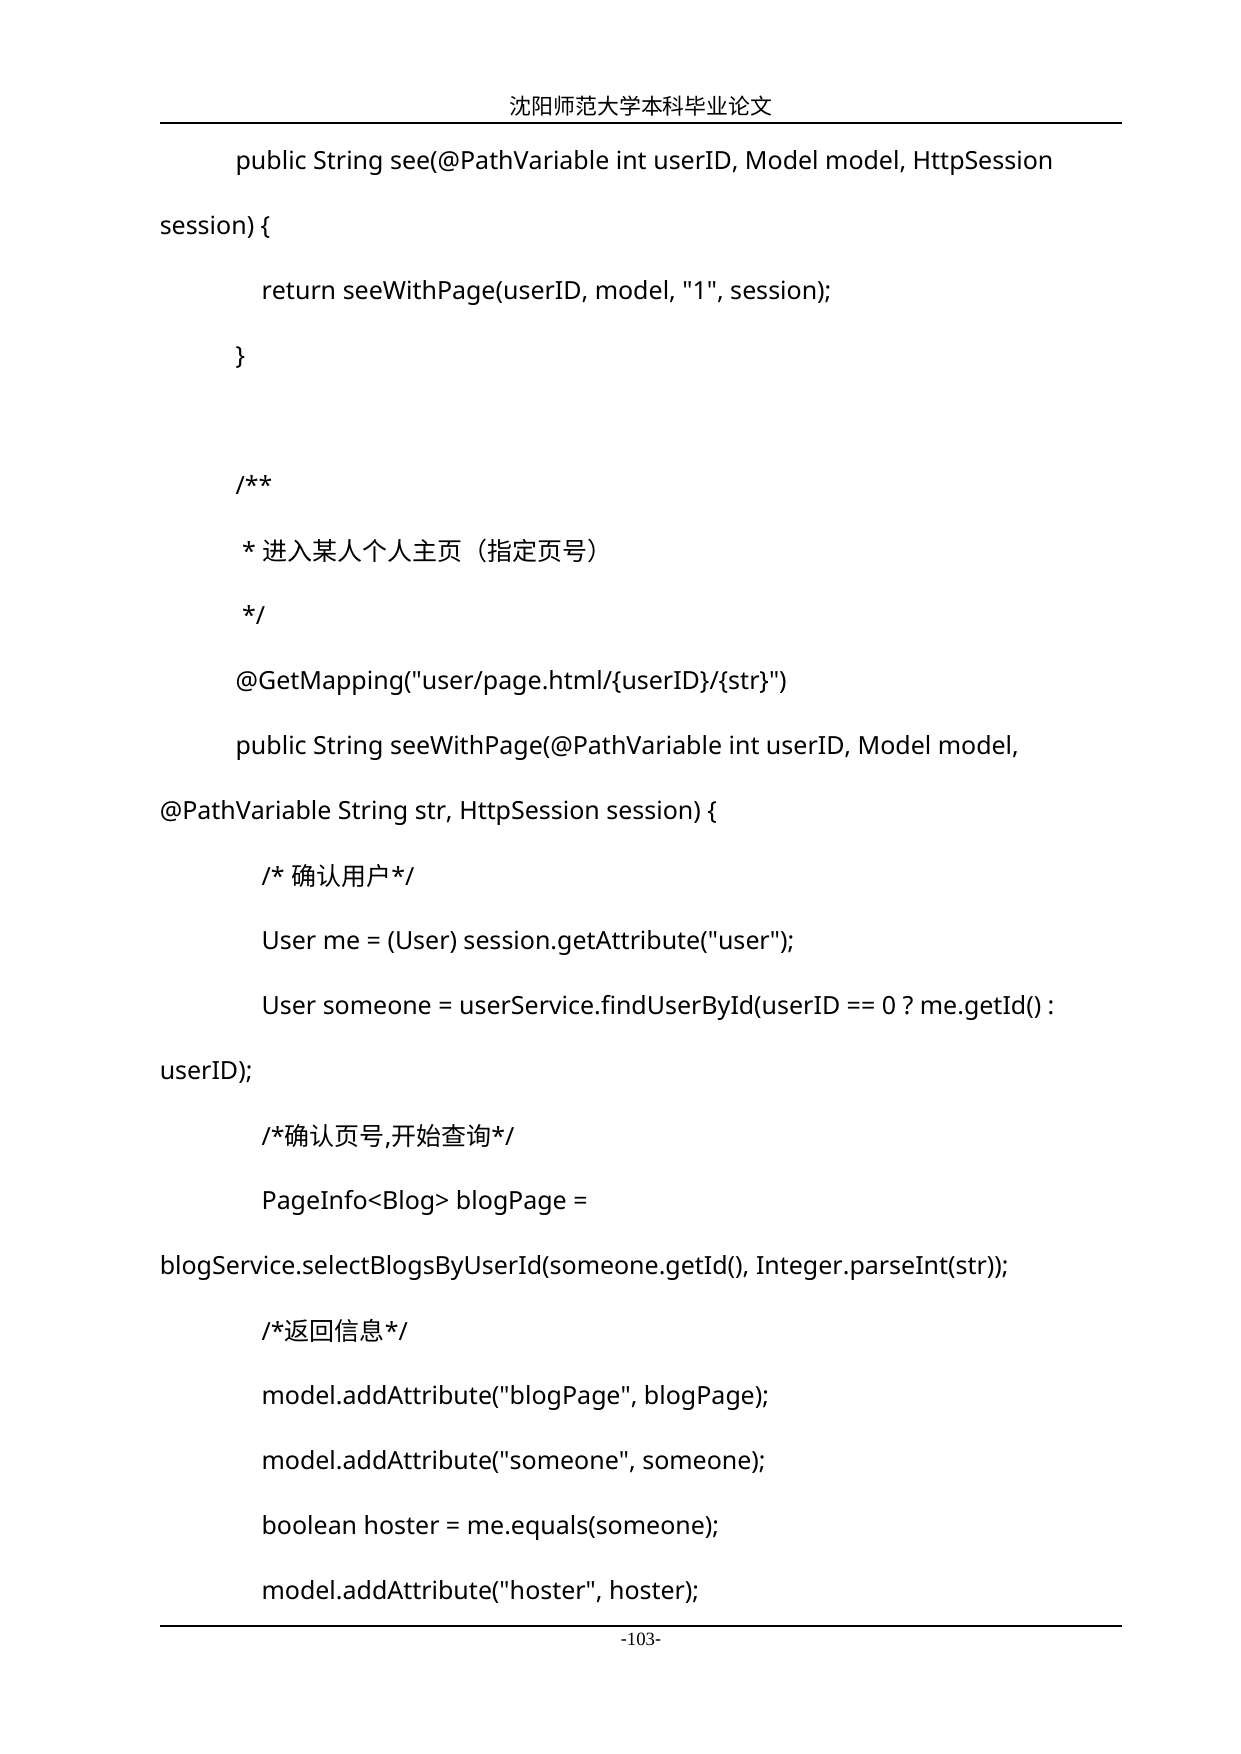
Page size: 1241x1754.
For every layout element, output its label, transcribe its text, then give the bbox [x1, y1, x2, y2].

text User someone = userService.findUserById(userID == 0 ? me.getId() : userID); [159, 972, 1122, 1102]
text model.addAttribute("hoster", hoster); [159, 1557, 1122, 1622]
text model.addAttribute("blogPage", blogPage); [159, 1362, 1122, 1427]
text } [159, 322, 1122, 387]
text User me = (User) session.getAttribute("user"); [159, 907, 1122, 972]
text /** [159, 452, 1122, 517]
text public String seeWithPage(@PathVariable int userID, Model model, @PathVariable String str, HttpSession session) { [159, 712, 1122, 842]
text boolean hoster = me.equals(someone); [159, 1492, 1122, 1557]
text /*确认页号,开始查询*/ [159, 1102, 1122, 1167]
text return seeWithPage(userID, model, "1", session); [159, 257, 1122, 322]
text * 进入某人个人主页（指定页号） [159, 517, 1122, 582]
text public String see(@PathVariable int userID, Model model, HttpSession session) { [159, 127, 1122, 257]
text PageInfo<Blog> blogPage = blogService.selectBlogsByUserId(someone.getId(), Integer.parseInt(str)); [159, 1167, 1122, 1297]
text /* 确认用户*/ [159, 842, 1122, 907]
text /*返回信息*/ [159, 1297, 1122, 1362]
text @GetMapping("user/page.html/{userID}/{str}") [159, 647, 1122, 712]
text model.addAttribute("someone", someone); [159, 1427, 1122, 1492]
text */ [159, 582, 1122, 647]
